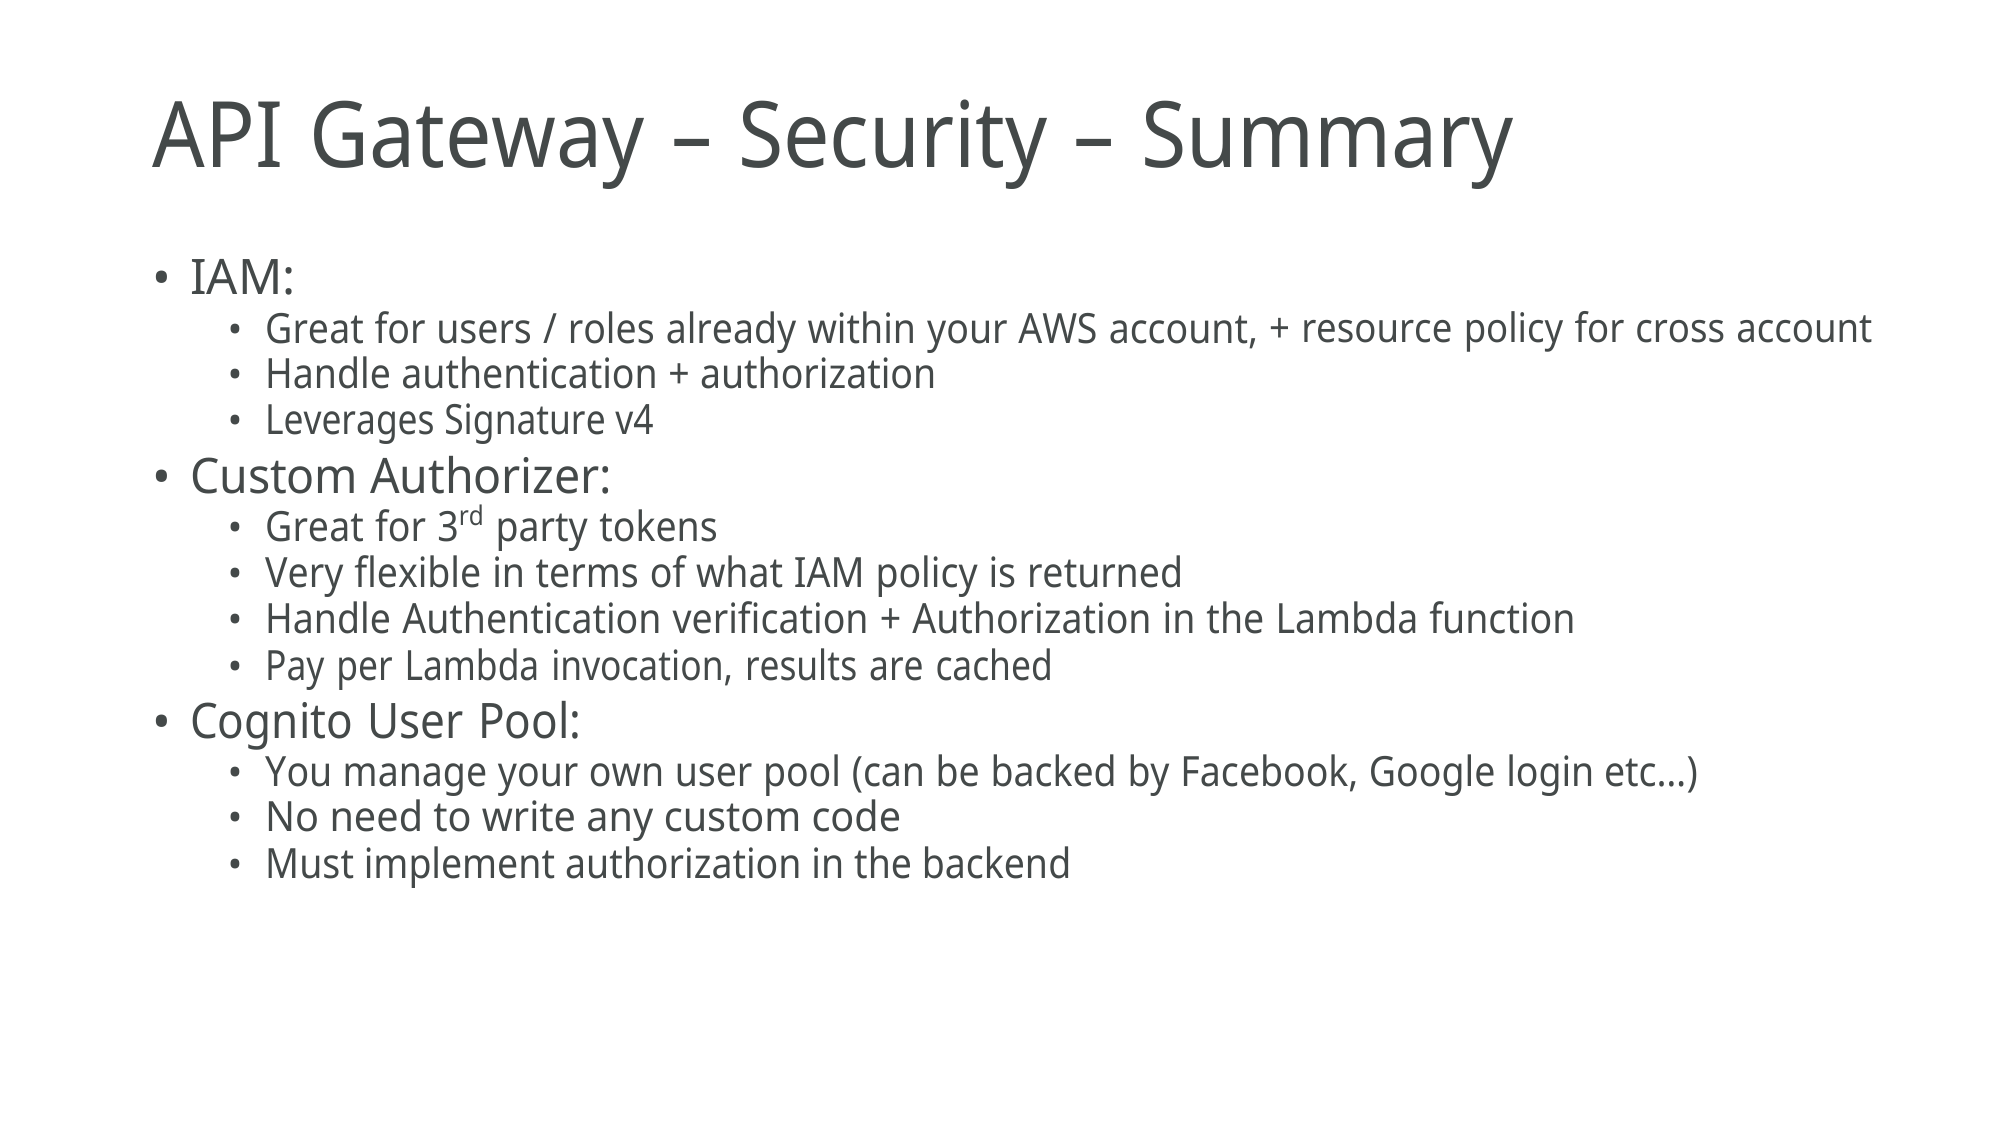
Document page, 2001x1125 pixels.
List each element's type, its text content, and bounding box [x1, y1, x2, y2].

subtitle API Gateway – Security – Summary [152, 69, 1994, 194]
subtitle Custom Authorizer: [152, 450, 1994, 506]
list Leverages Signature v4 [227, 398, 1994, 443]
list No need to write any custom code [227, 796, 1994, 841]
subtitle Cognito User Pool: [152, 694, 1994, 751]
list Pay per Lambda invocation, results are cached [227, 643, 1994, 689]
subtitle IAM: [152, 250, 1994, 307]
list Great for users / roles already within your AWS account, + resource policy for cross account [227, 307, 1994, 353]
list Handle authentication + authorization [227, 353, 1994, 398]
list Very flexible in terms of what IAM policy is returned [227, 551, 1994, 597]
list Must implement authorization in the backend [227, 841, 1994, 888]
list Handle Authentication verification + Authorization in the Lambda function [227, 597, 1994, 643]
list Great for 3rd party tokens [227, 506, 1994, 551]
list You manage your own user pool (can be backed by Facebook, Google login etc…) [227, 751, 1994, 796]
